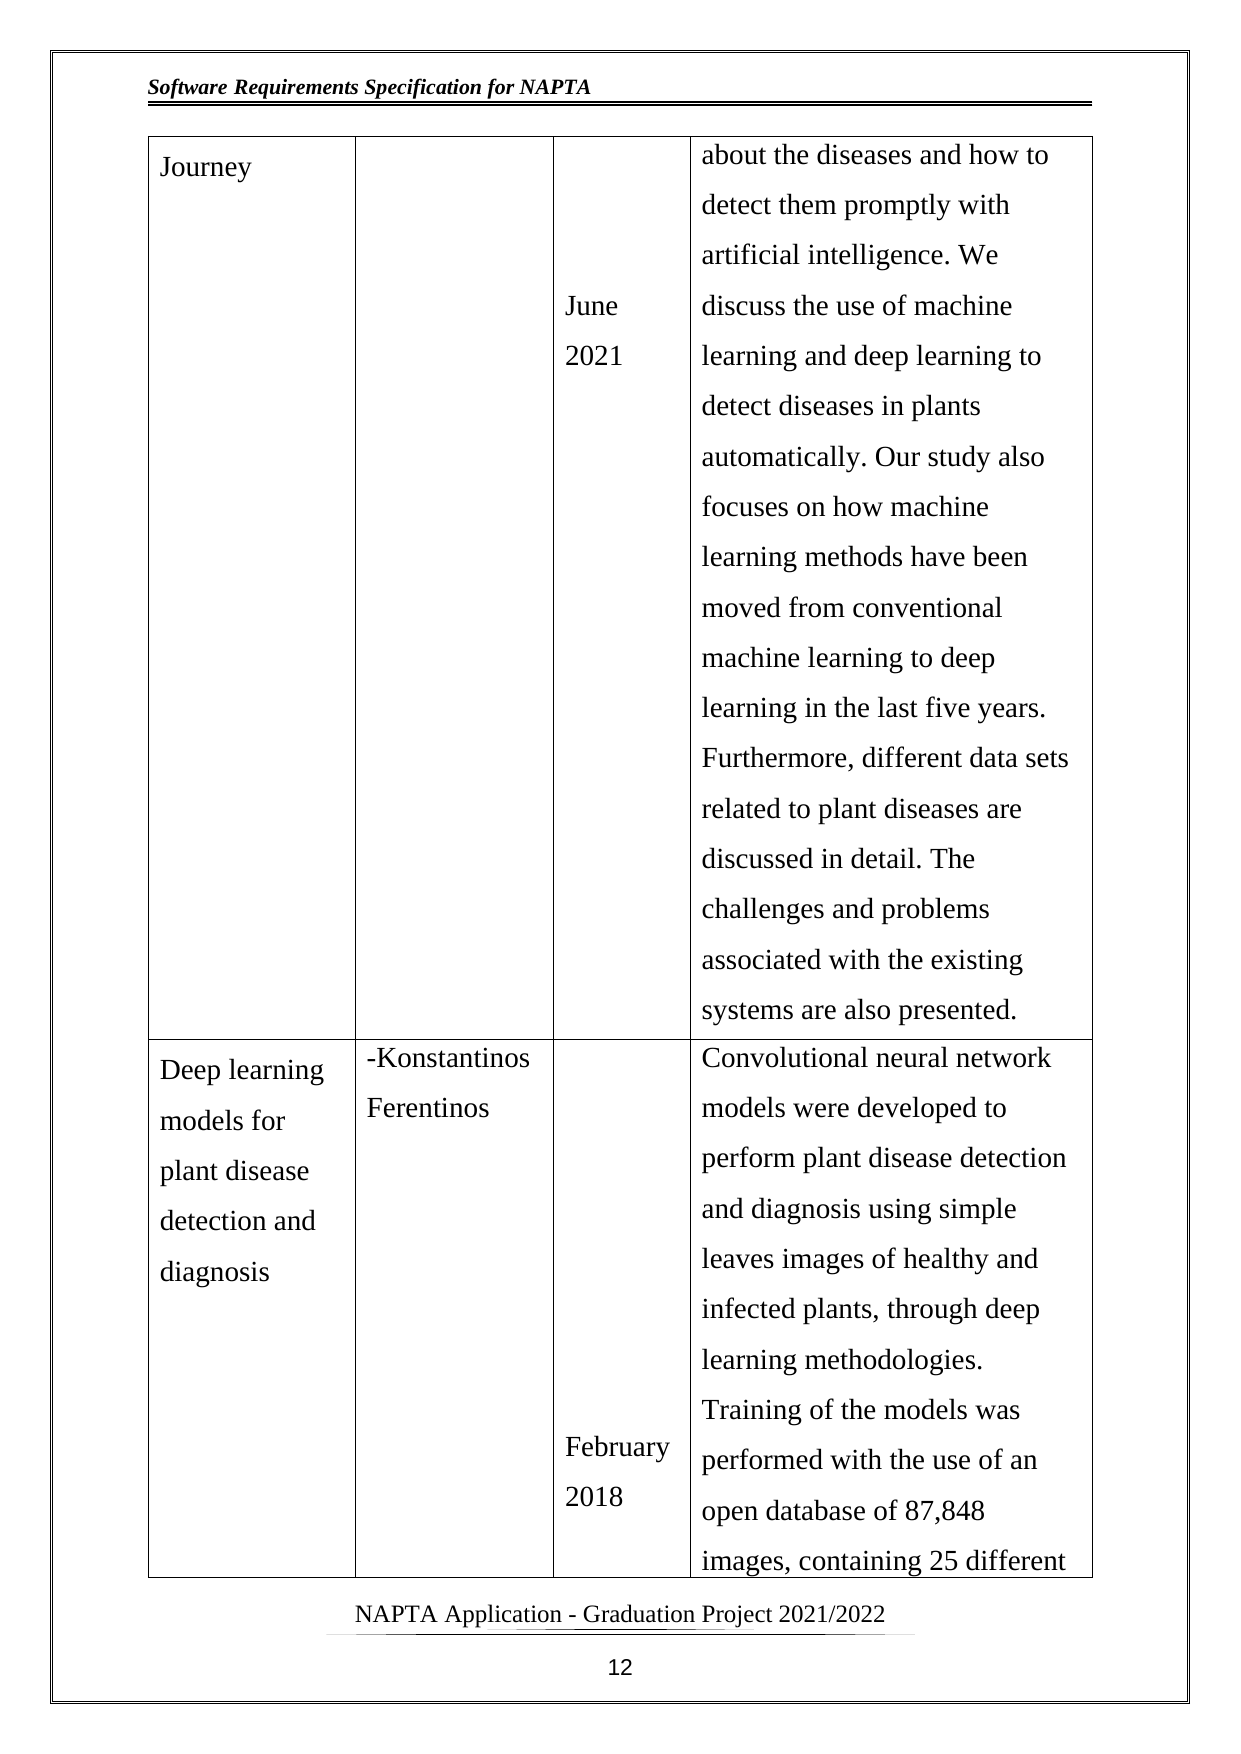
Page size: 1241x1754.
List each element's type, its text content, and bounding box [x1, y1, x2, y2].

table_cell February 2018 [554, 1040, 690, 1577]
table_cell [356, 137, 553, 1039]
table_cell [149, 137, 355, 1039]
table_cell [356, 1040, 553, 1577]
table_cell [691, 1040, 1092, 1577]
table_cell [149, 1040, 355, 1577]
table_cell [691, 137, 1092, 1039]
table_cell June 2021 [554, 137, 690, 1039]
